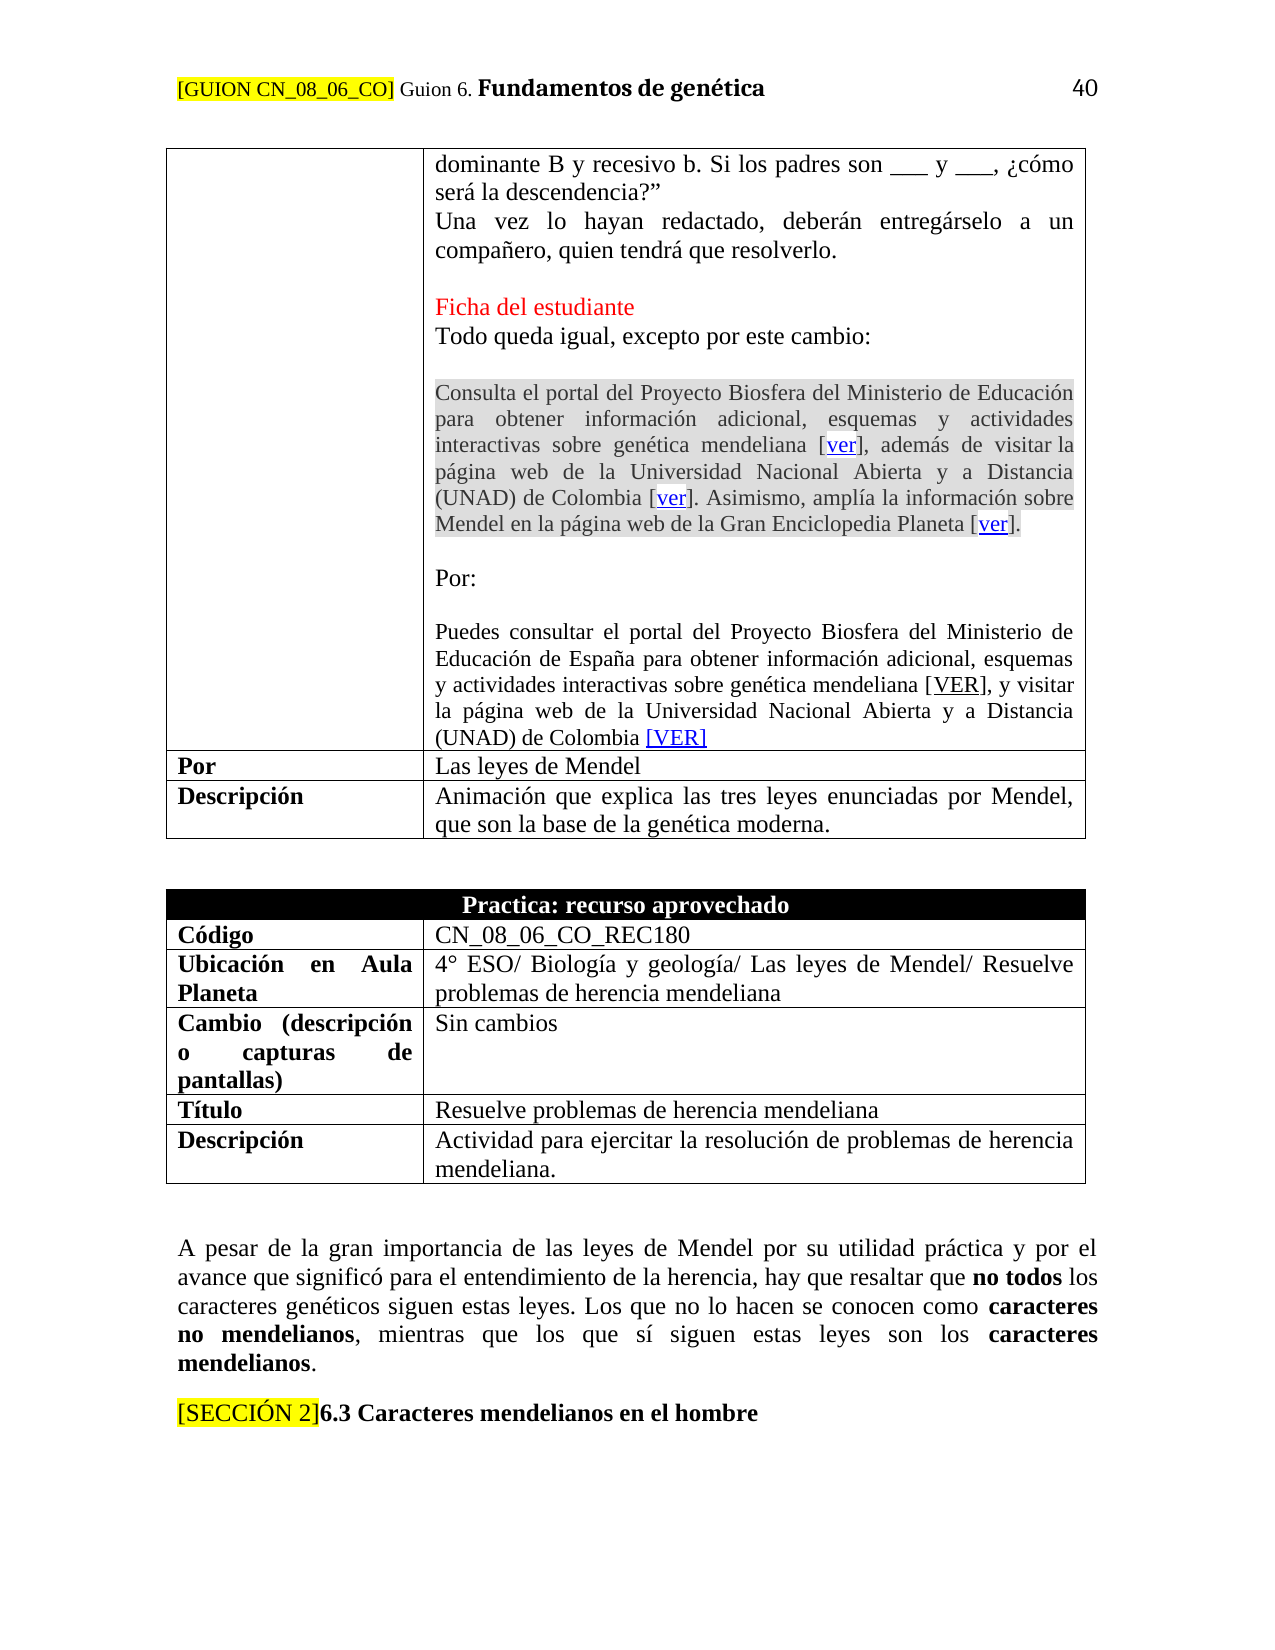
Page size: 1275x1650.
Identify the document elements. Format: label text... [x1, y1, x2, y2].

table_cell CN_08_06_CO_REC180 [424, 920, 1085, 948]
table_cell Código [167, 920, 423, 948]
table_cell Descripción [167, 1125, 423, 1183]
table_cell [424, 149, 1085, 750]
text A pesar de la gran importancia de las leyes de Mendel por su utilidad práctica y por el avance que significó para el entendimiento de la herencia, hay que resaltar que no todos los caracteres genéticos siguen estas leyes. Los que no lo hacen se conocen como caracteres no mendelianos, mientras que los que sí siguen estas leyes son los caracteres mendelianos. [177, 1233, 1098, 1377]
table_cell Cambio (descripción o capturas de pantallas) [167, 1008, 423, 1094]
table_cell 4° ESO/ Biología y geología/ Las leyes de Mendel/ Resuelve problemas de herencia mendeliana [424, 950, 1085, 1007]
table_cell Ubicación en Aula Planeta [167, 950, 423, 1007]
table_cell Resuelve problemas de herencia mendeliana [424, 1095, 1085, 1124]
text [SECCIÓN 2]6.3 Caracteres mendelianos en el hombre [319, 1398, 1098, 1427]
table_cell Animación que explica las tres leyes enunciadas por Mendel, que son la base de la genética moderna. [424, 781, 1085, 838]
table_cell Por [167, 751, 423, 780]
table_cell Las leyes de Mendel [424, 751, 1085, 780]
table_cell Actividad para ejercitar la resolución de problemas de herencia mendeliana. [424, 1125, 1085, 1183]
table_header Practica: recurso aprovechado [167, 890, 1085, 919]
table_cell Descripción [167, 781, 423, 838]
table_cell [167, 149, 423, 750]
table_cell Sin cambios [424, 1008, 1085, 1094]
table_cell Título [167, 1095, 423, 1124]
